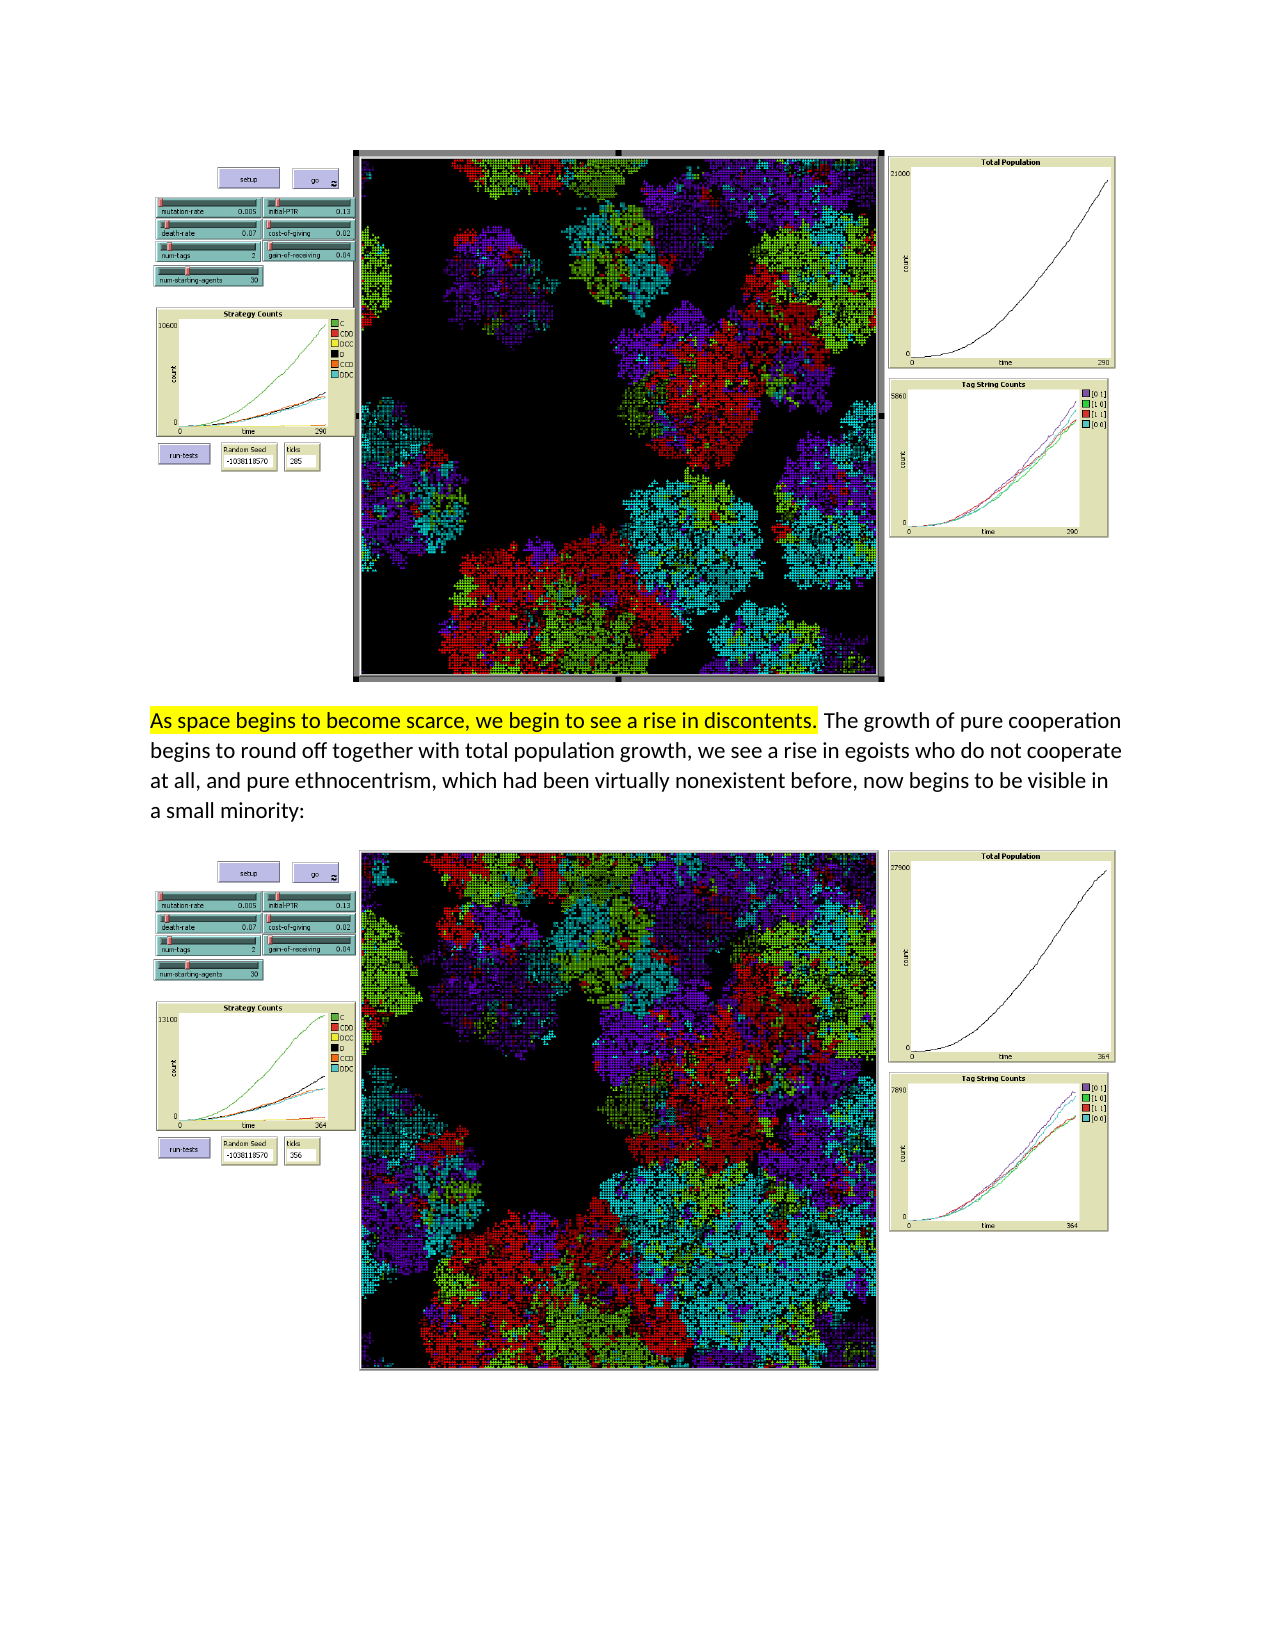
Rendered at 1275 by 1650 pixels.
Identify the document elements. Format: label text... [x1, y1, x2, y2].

text As space begins to become scarce, we begin to see a rise in discontents. The growth of pure cooperation begins to round off together with total population growth, we see a rise in egoists who do not cooperate at all, and pure ethnocentrism, which had been virtually nonexistent before, now begins to be visible in a small minority: [150, 706, 1125, 824]
picture [150, 843, 1125, 1381]
picture [150, 150, 1125, 687]
